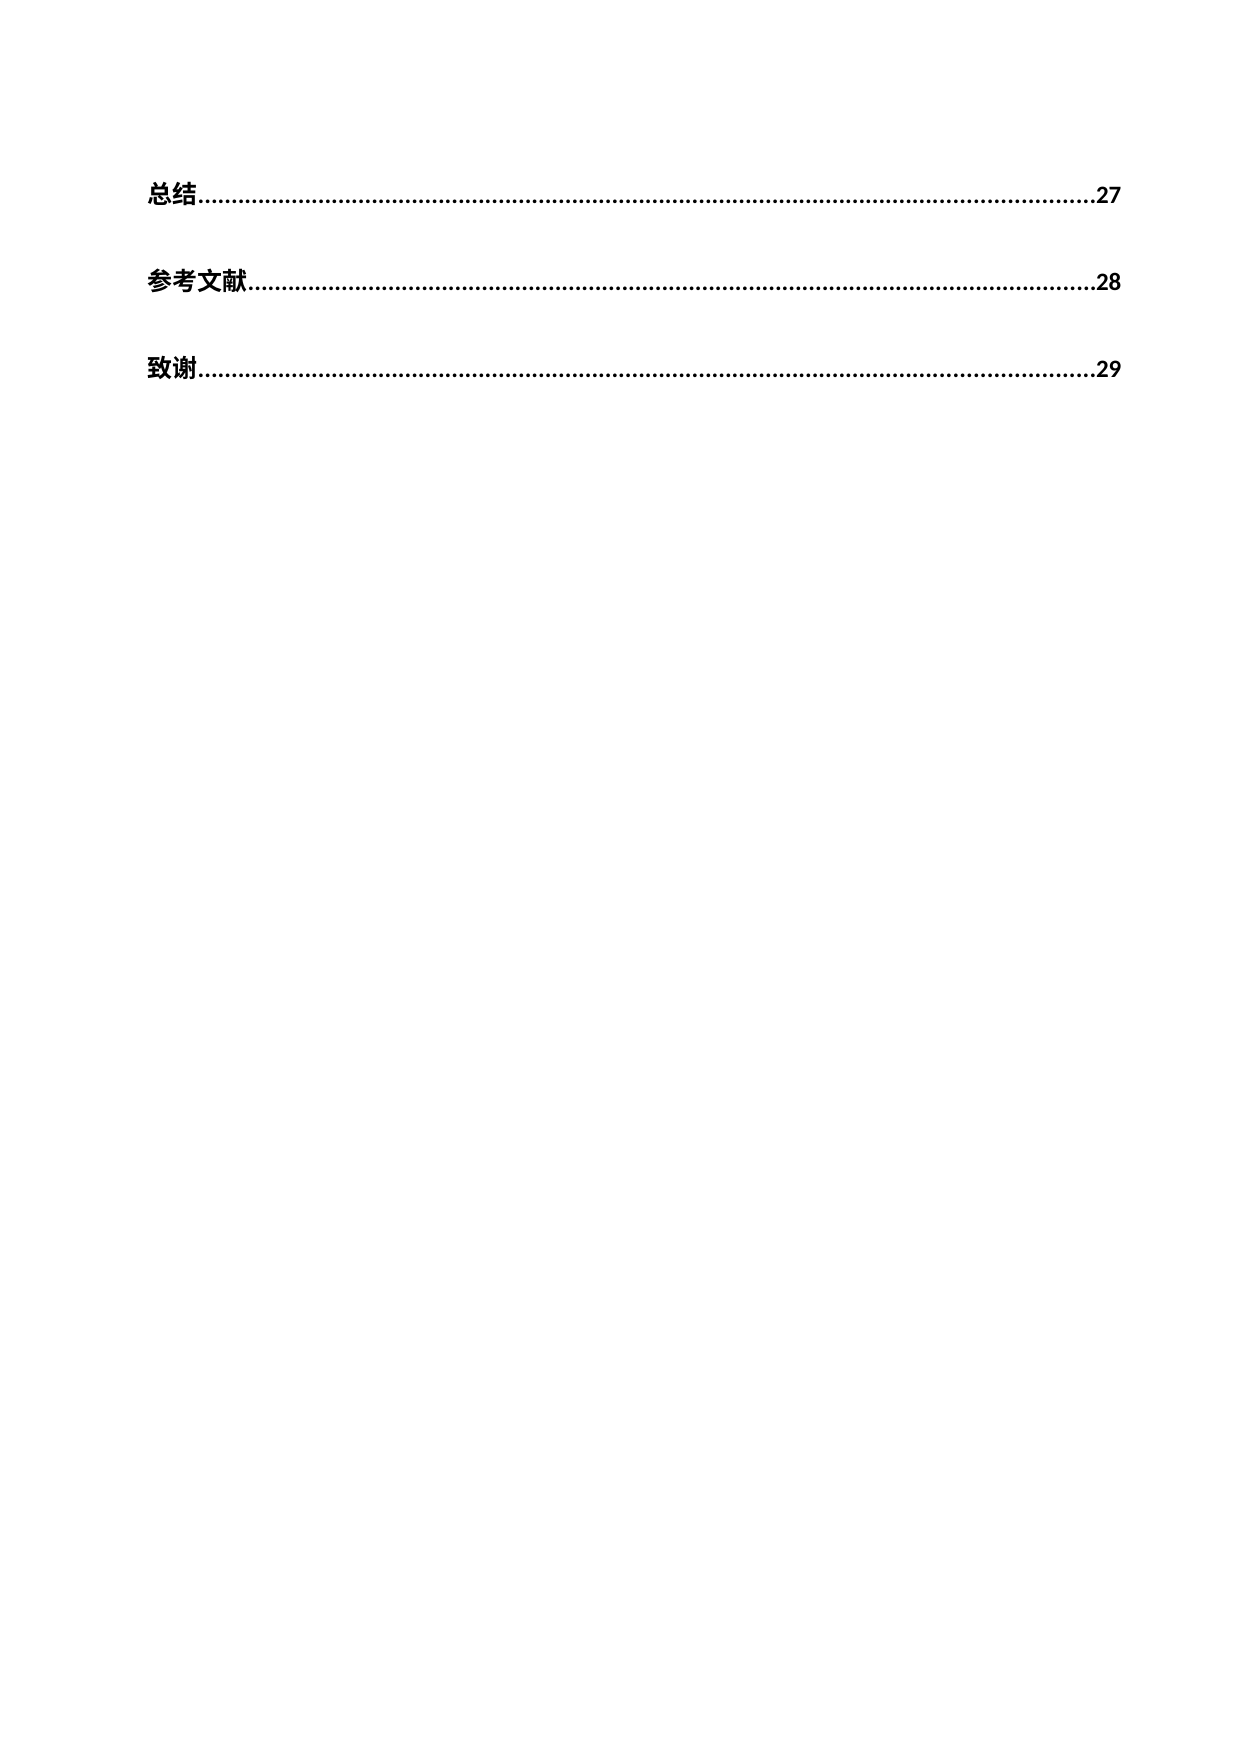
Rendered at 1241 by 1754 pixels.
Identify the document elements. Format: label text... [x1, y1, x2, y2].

text 致谢 29 [148, 334, 1122, 399]
text 参考文献 28 [148, 247, 1122, 312]
text 总结 27 [148, 161, 1122, 226]
